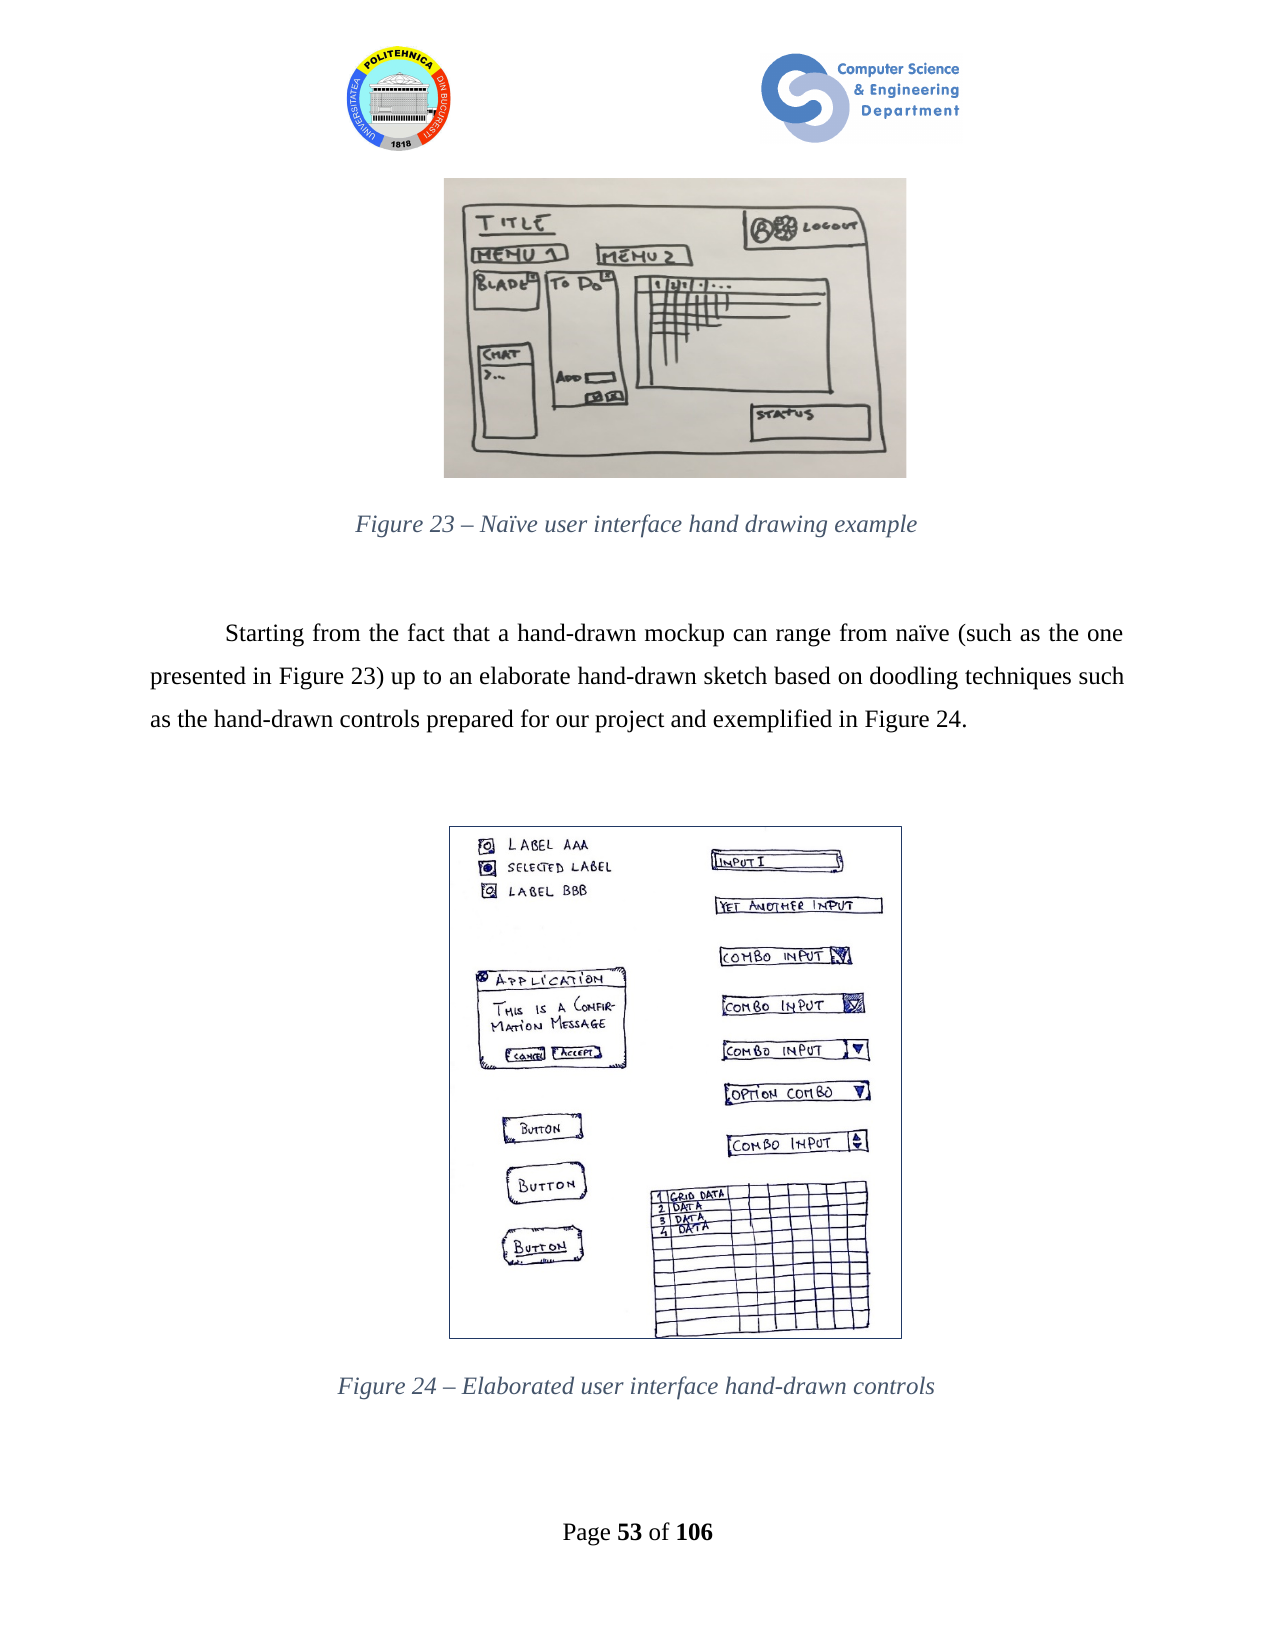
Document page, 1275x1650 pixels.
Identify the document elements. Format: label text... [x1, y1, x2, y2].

picture [443, 178, 907, 478]
picture [346, 46, 451, 151]
picture [450, 827, 901, 1338]
picture [760, 53, 963, 144]
